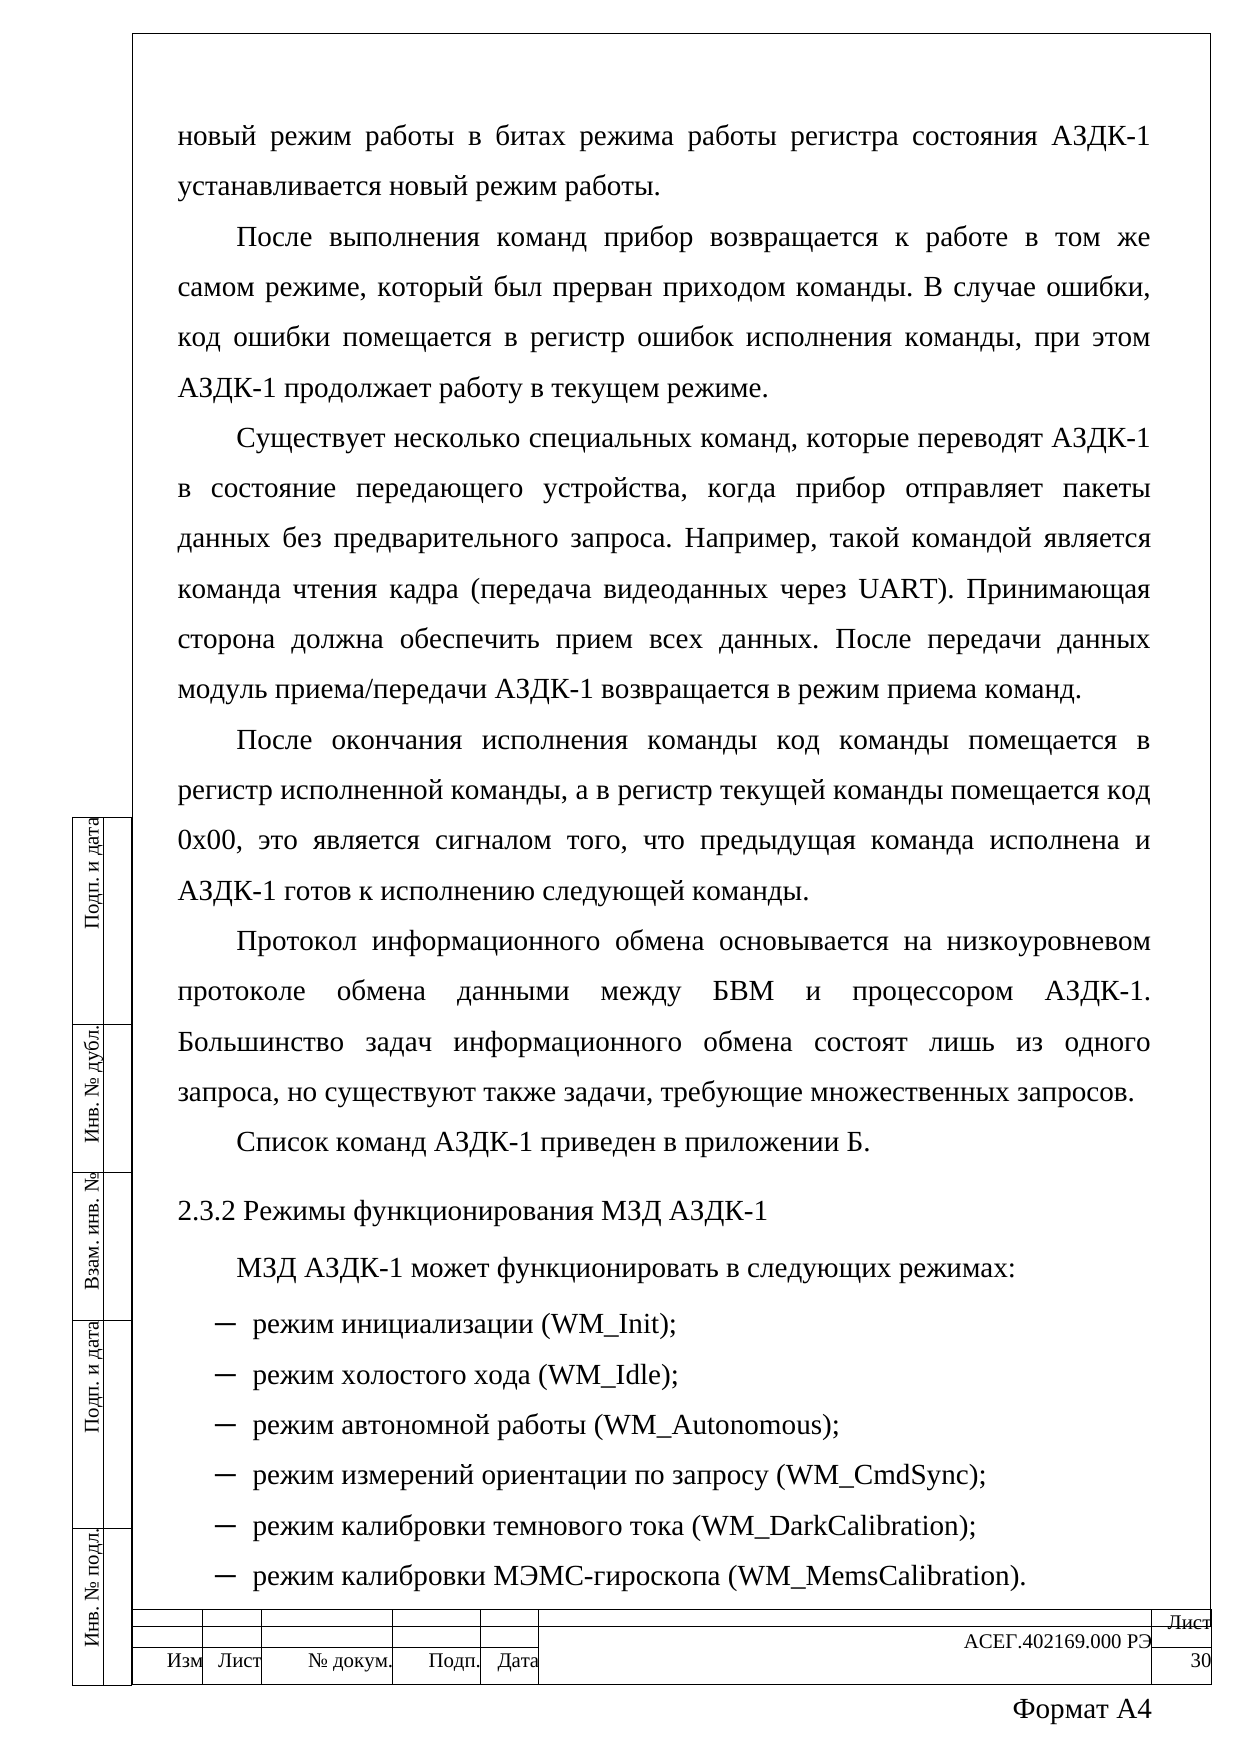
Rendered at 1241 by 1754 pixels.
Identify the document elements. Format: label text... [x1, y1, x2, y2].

text режим автономной работы (WM_Autonomous); [215, 1407, 1152, 1441]
text Существует несколько специальных команд, которые переводят АЗДК-1 в состояние передающего устройства, когда прибор отправляет пакеты данных без предварительного запроса. Например, такой командой является команда чтения кадра (передача видеоданных через UART). Принимающая сторона должна обеспечить прием всех данных. После передачи данных модуль приема/передачи АЗДК-1 возвращается в режим приема команд. [177, 420, 1152, 705]
text режим калибровки темнового тока (WM_DarkCalibration); [215, 1508, 1152, 1541]
subtitle Режимы функционирования МЗД АЗДК-1 [177, 1193, 1152, 1227]
text Список команд АЗДК-1 приведен в приложении Б. [177, 1124, 1152, 1158]
text МЗД АЗДК-1 может функционировать в следующих режимах: [177, 1250, 1152, 1283]
text Протокол информационного обмена основывается на низкоуровневом протоколе обмена данными между БВМ и процессором АЗДК-1. Большинство задач информационного обмена состоят лишь из одного запроса, но существуют также задачи, требующие множественных запросов. [177, 923, 1152, 1108]
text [177, 118, 1152, 202]
text После окончания исполнения команды код команды помещается в регистр исполненной команды, а в регистр текущей команды помещается код 0x00, это является сигналом того, что предыдущая команда исполнена и АЗДК-1 готов к исполнению следующей команды. [177, 722, 1152, 906]
text режим измерений ориентации по запросу (WM_CmdSync); [215, 1457, 1152, 1491]
text режим инициализации (WM_Init); [215, 1307, 1152, 1340]
text режим холостого хода (WM_Idle); [215, 1357, 1152, 1390]
text После выполнения команд прибор возвращается к работе в том же самом режиме, который был прерван приходом команды. В случае ошибки, код ошибки помещается в регистр ошибок исполнения команды, при этом АЗДК-1 продолжает работу в текущем режиме. [177, 219, 1152, 403]
text режим калибровки МЭМС-гироскопа (WM_MemsCalibration). [215, 1558, 1152, 1592]
